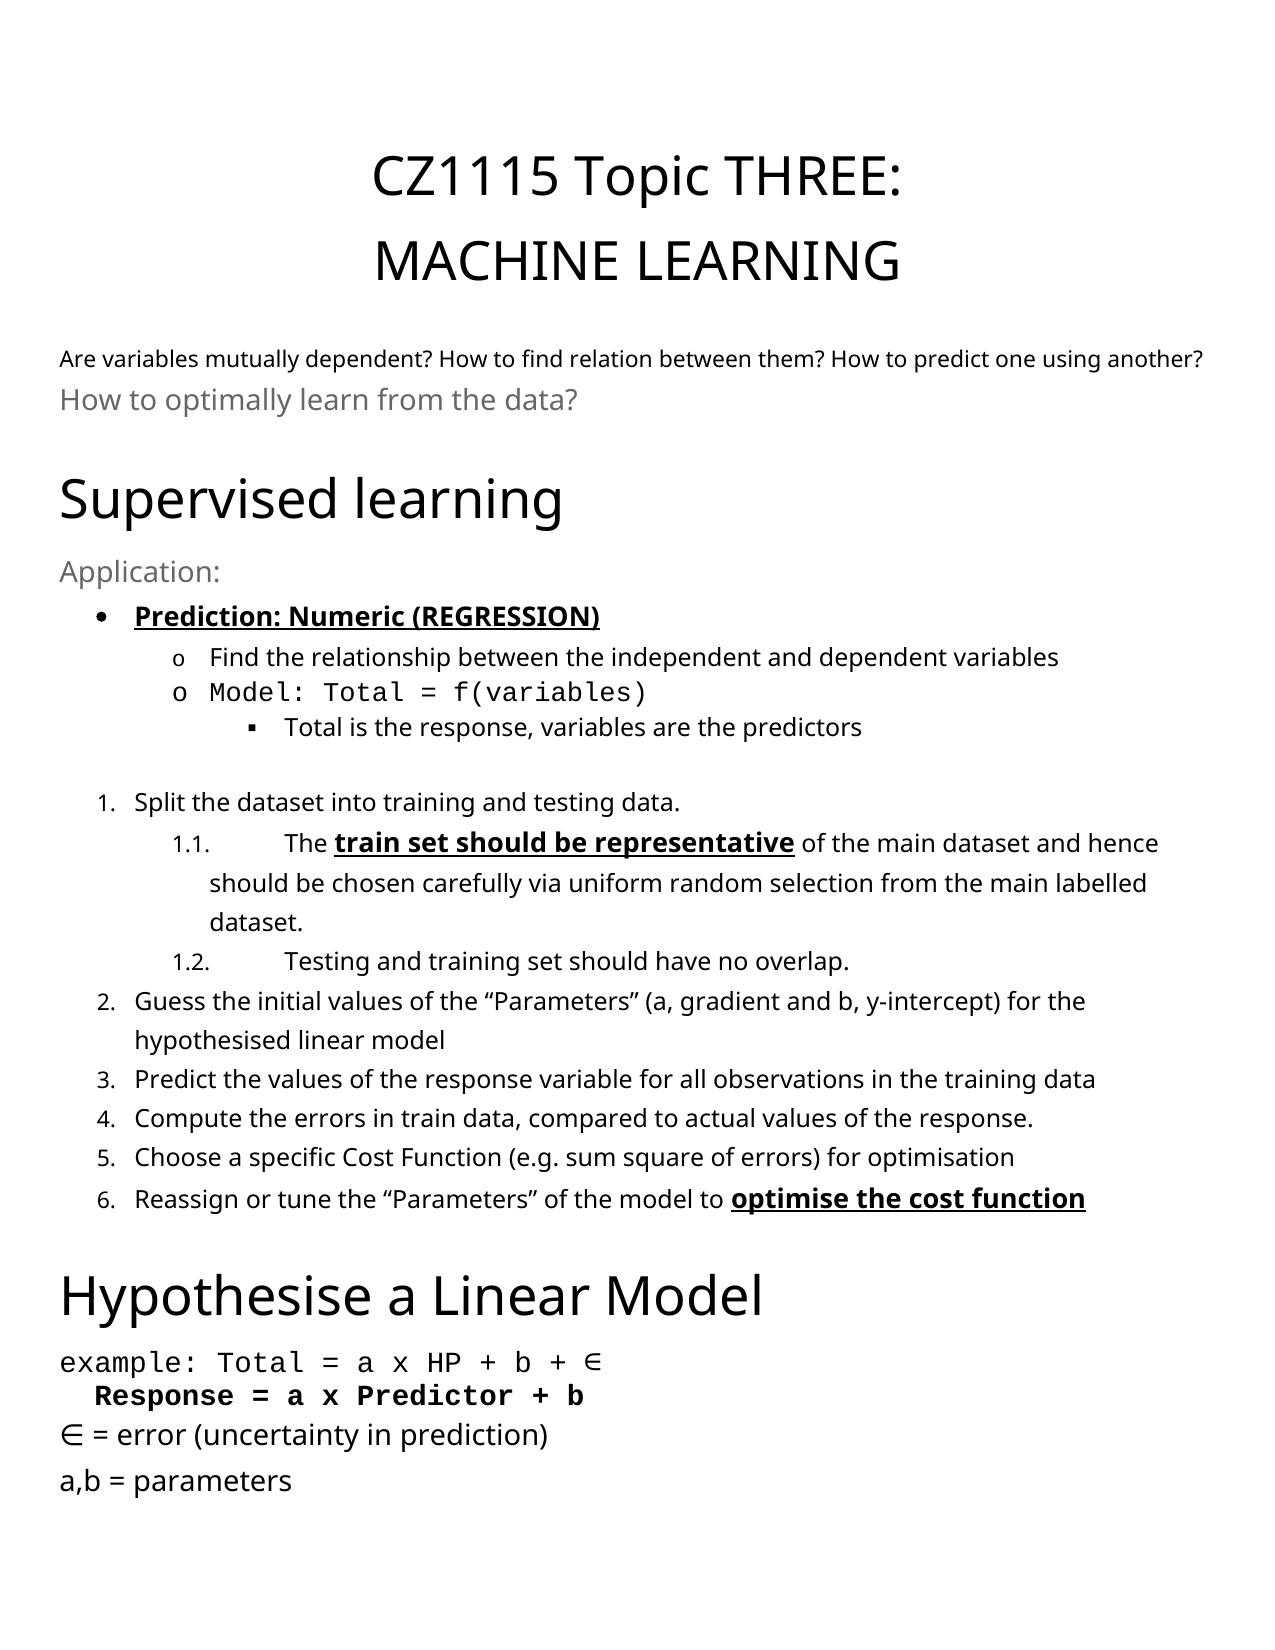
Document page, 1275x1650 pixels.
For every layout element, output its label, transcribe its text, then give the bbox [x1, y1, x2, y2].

text CZ1115 Topic THREE: [59, 137, 1216, 211]
list Compute the errors in train data, compared to actual values of the response. [97, 1101, 1216, 1135]
text Response = a x Predictor + b [59, 1381, 1216, 1414]
list Predict the values of the response variable for all observations in the training data [97, 1062, 1216, 1096]
text ∈ = error (uncertainty in prediction) [59, 1414, 1216, 1454]
list Testing and training set should have no overlap. [172, 944, 1216, 978]
text MACHINE LEARNING [59, 222, 1216, 296]
subtitle Hypothesise a Linear Model [59, 1257, 1216, 1331]
text Are variables mutually dependent? How to find relation between them? How to predict one using another? [59, 343, 1216, 374]
list Model: Total = f(variables) [172, 679, 1216, 709]
list Split the dataset into training and testing data. [97, 784, 1216, 819]
list Guess the initial values of the “Parameters” (a, gradient and b, y-intercept) for the hypothesised linear model [97, 983, 1216, 1056]
list Find the relationship between the independent and dependent variables [172, 639, 1216, 674]
subtitle Prediction: Numeric (REGRESSION) [97, 597, 1216, 634]
subtitle Supervised learning [59, 461, 1216, 534]
list Choose a specific Cost Function (e.g. sum square of errors) for optimisation [97, 1140, 1216, 1174]
text a,b = parameters [59, 1460, 1216, 1500]
subtitle How to optimally learn from the data? [59, 379, 1216, 419]
list Total is the response, variables are the predictors [247, 709, 1216, 743]
subtitle Application: [59, 552, 1216, 591]
list Reassign or tune the “Parameters” of the model to optimise the cost function [97, 1179, 1216, 1216]
list The train set should be representative of the main dataset and hence should be chosen carefully via uniform random selection from the main labelled dataset. [172, 824, 1216, 939]
text example: Total = a x HP + b + ∈ [59, 1348, 1216, 1381]
